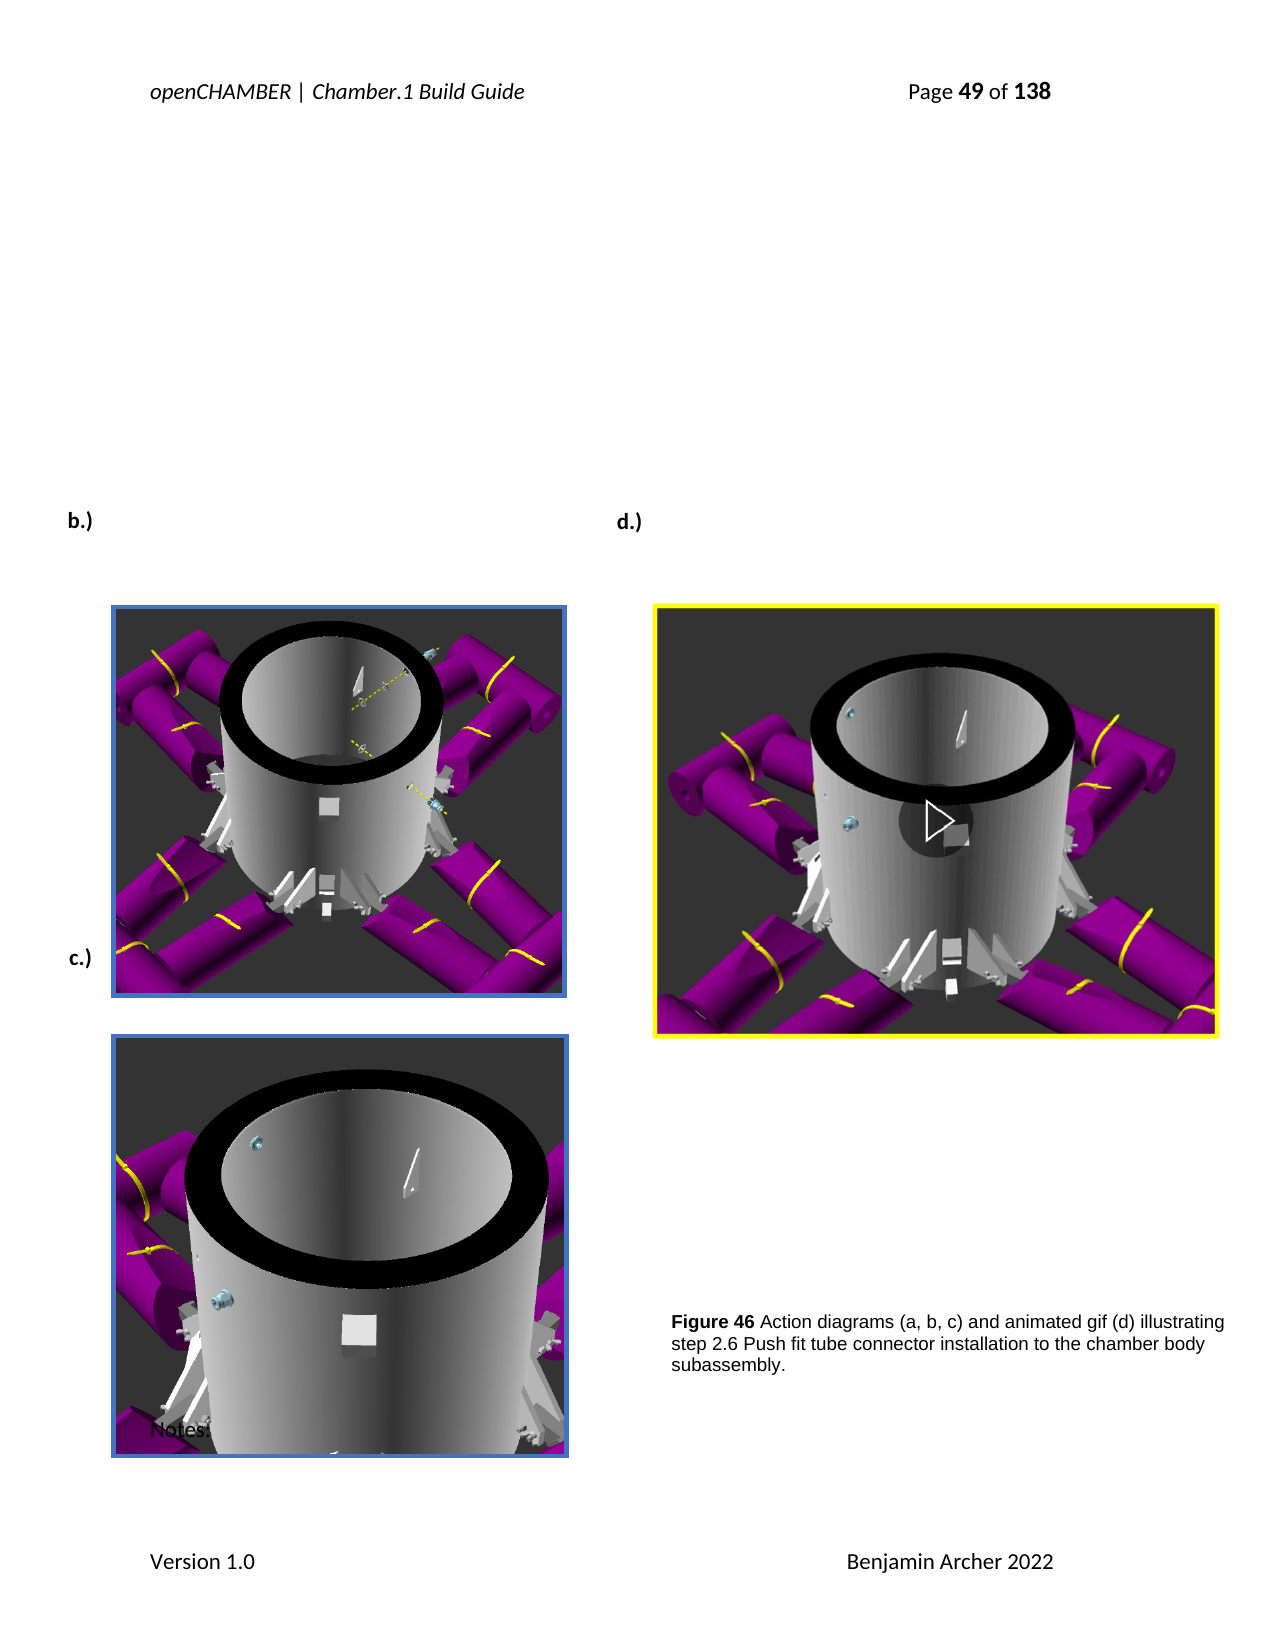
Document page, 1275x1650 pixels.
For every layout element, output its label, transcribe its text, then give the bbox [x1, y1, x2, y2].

picture [116, 1038, 564, 1454]
picture [650, 600, 1225, 1046]
text Notes: [150, 1416, 1125, 1444]
picture [116, 609, 562, 993]
